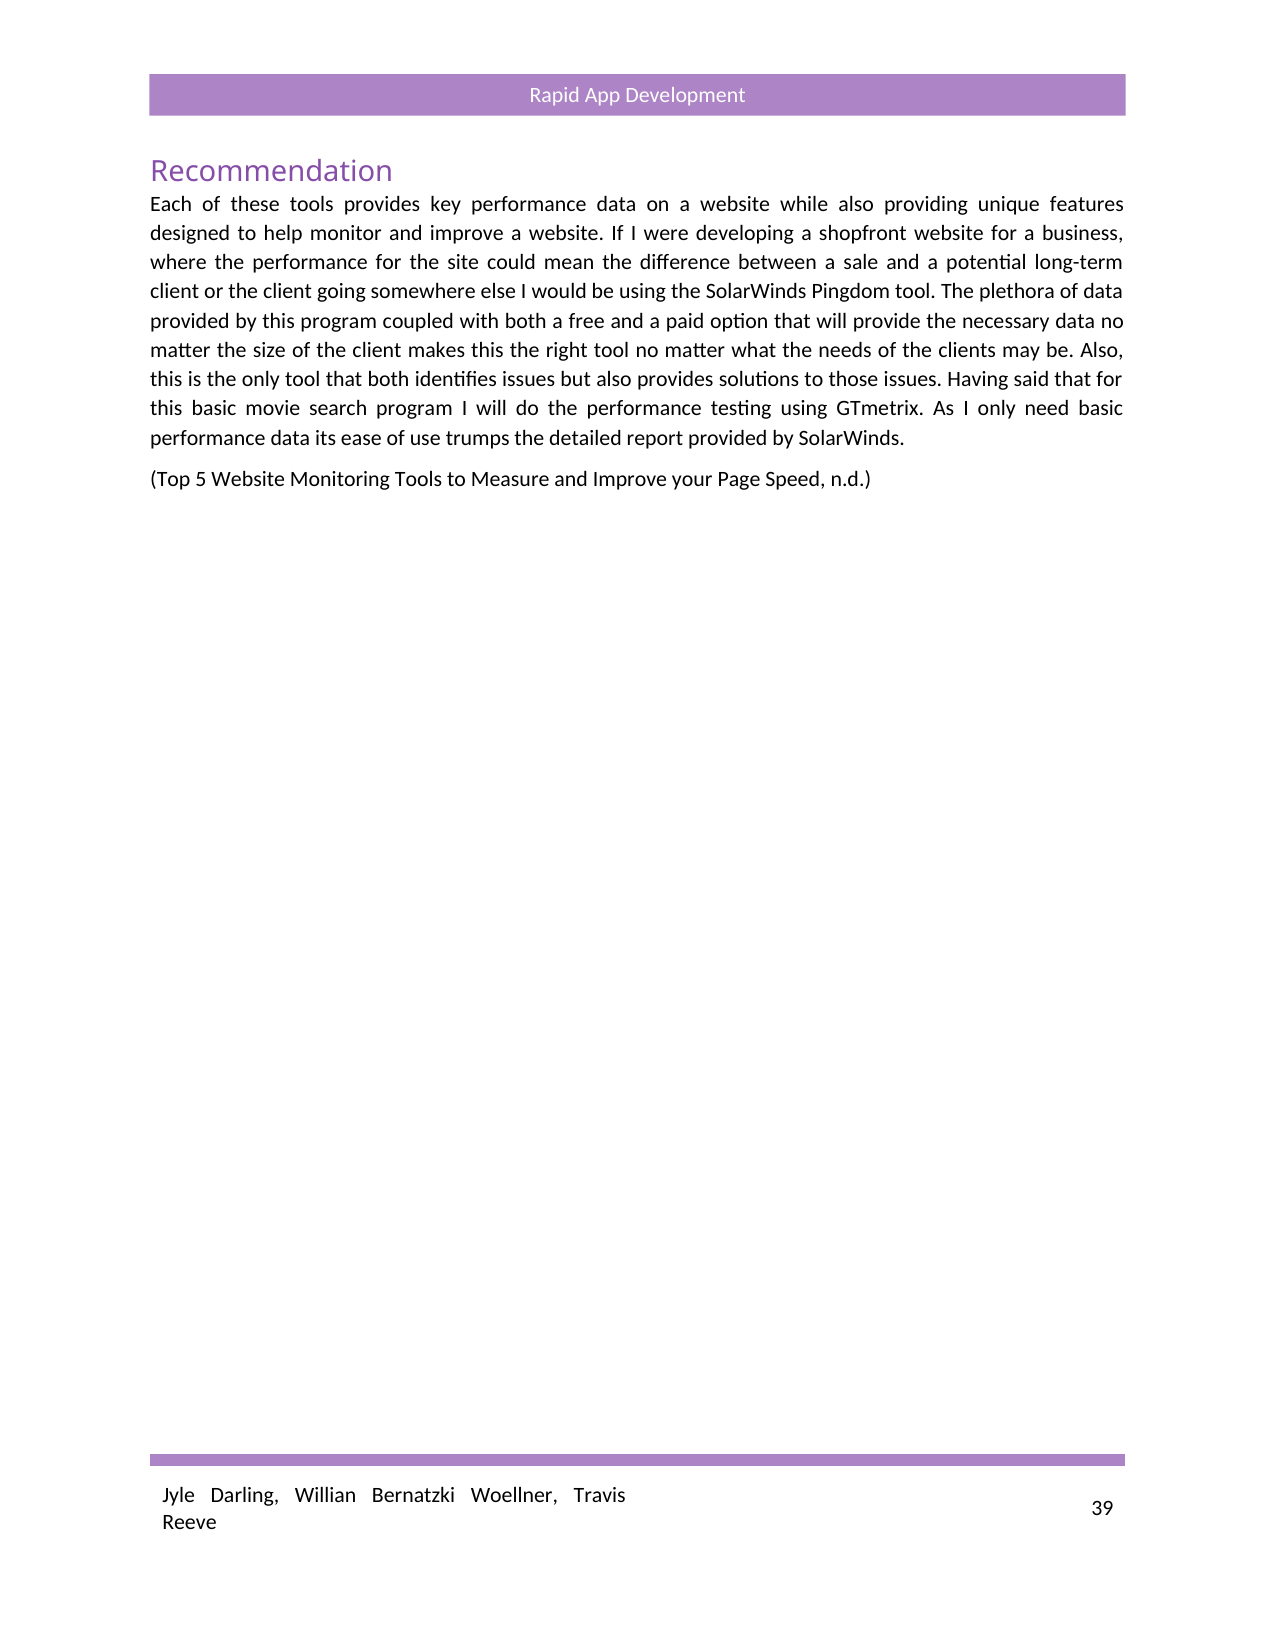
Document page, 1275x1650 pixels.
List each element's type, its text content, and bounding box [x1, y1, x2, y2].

text (Top 5 Website Monitoring Tools to Measure and Improve your Page Speed, n.d.) [150, 466, 1125, 492]
subtitle Recommendation [150, 150, 1125, 190]
text Each of these tools provides key performance data on a website while also providing unique features designed to help monitor and improve a website. If I were developing a shopfront website for a business, where the performance for the site could mean the difference between a sale and a potential long-term client or the client going somewhere else I would be using the SolarWinds Pingdom tool. The plethora of data provided by this program coupled with both a free and a paid option that will provide the necessary data no matter the size of the client makes this the right tool no matter what the needs of the clients may be. Also, this is the only tool that both identifies issues but also provides solutions to those issues. Having said that for this basic movie search program I will do the performance testing using GTmetrix. As I only need basic performance data its ease of use trumps the detailed report provided by SolarWinds. [150, 190, 1125, 451]
